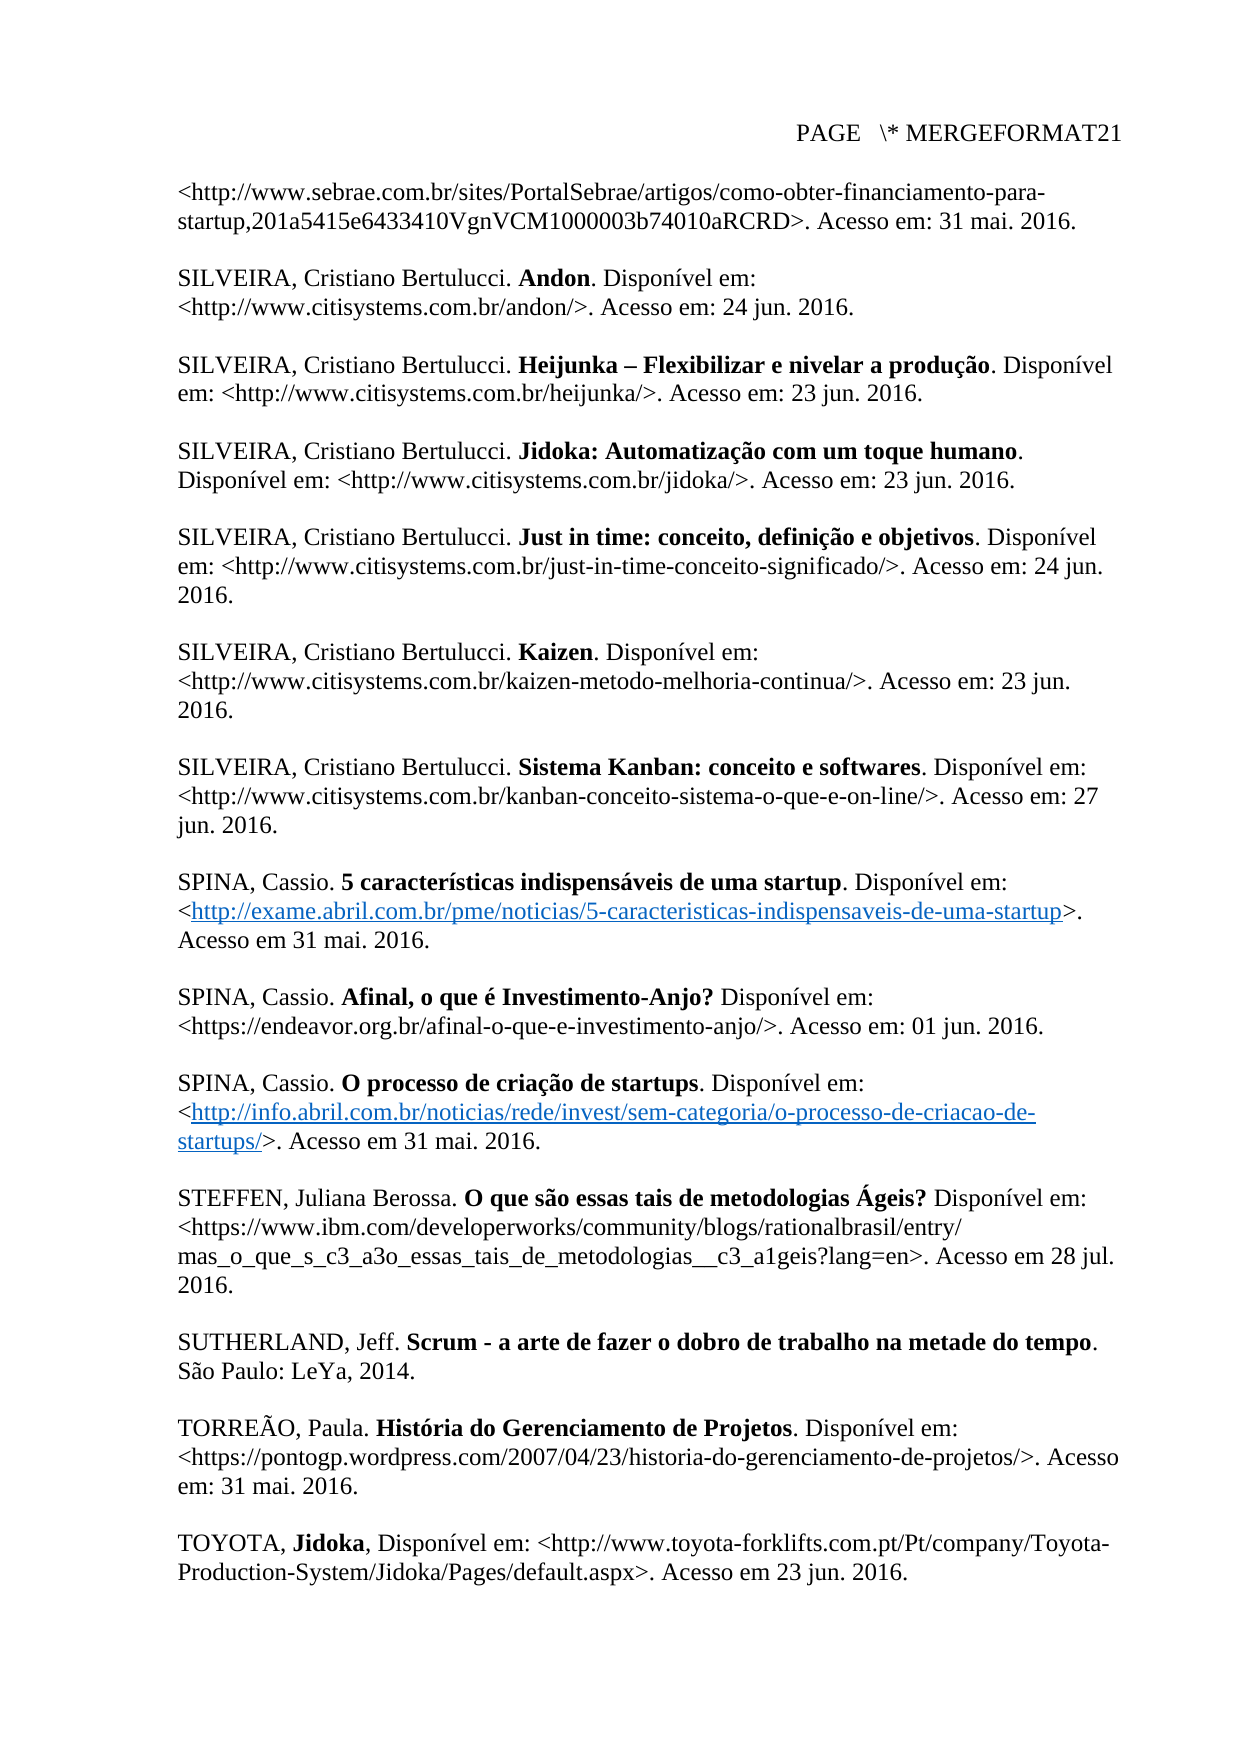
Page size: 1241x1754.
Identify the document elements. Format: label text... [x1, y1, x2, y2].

text SPINA, Cassio. Afinal, o que é Investimento-Anjo? Disponível em: [177, 982, 1122, 1011]
text <https://www.ibm.com/developerworks/community/blogs/rationalbrasil/entry/mas_o_que_s_c3_a3o_essas_tais_de_metodologias__c3_a1geis?lang=en>. Acesso em 28 jul. 2016. [233, 1212, 1122, 1298]
text <http://www.sebrae.com.br/sites/PortalSebrae/artigos/como-obter-financiamento-para-startup,201a5415e6433410VgnVCM1000003b74010aRCRD>. Acesso em: 31 mai. 2016. [177, 177, 1122, 235]
text SILVEIRA, Cristiano Bertulucci. Andon. Disponível em: <http://www.citisystems.com.br/andon/>. Acesso em: 24 jun. 2016. [177, 263, 1122, 321]
text SILVEIRA, Cristiano Bertulucci. Just in time: conceito, definição e objetivos. Disponível em: <http://www.citisystems.com.br/just-in-time-conceito-significado/>. Acesso em: 24 jun. 2016. [177, 522, 1122, 608]
text SILVEIRA, Cristiano Bertulucci. Heijunka – Flexibilizar e nivelar a produção. Disponível em: <http://www.citisystems.com.br/heijunka/>. Acesso em: 23 jun. 2016. [177, 350, 1122, 407]
text SILVEIRA, Cristiano Bertulucci. Kaizen. Disponível em: <http://www.citisystems.com.br/kaizen-metodo-melhoria-continua/>. Acesso em: 23 jun. 2016. [177, 637, 1122, 723]
text TOYOTA, Jidoka, Disponível em: <http://www.toyota-forklifts.com.pt/Pt/company/Toyota-Production-System/Jidoka/Pages/default.aspx>. Acesso em 23 jun. 2016. [177, 1528, 1122, 1586]
text <https://endeavor.org.br/afinal-o-que-e-investimento-anjo/>. Acesso em: 01 jun. 2016. [177, 1011, 1122, 1040]
text SPINA, Cassio. O processo de criação de startups. Disponível em: <http://info.abril.com.br/noticias/rede/invest/sem-categoria/o-processo-de-criacao-de-startups/>. Acesso em 31 mai. 2016. [177, 1068, 1122, 1155]
text SILVEIRA, Cristiano Bertulucci. Jidoka: Automatização com um toque humano. Disponível em: <http://www.citisystems.com.br/jidoka/>. Acesso em: 23 jun. 2016. [177, 436, 1122, 493]
text TORREÃO, Paula. História do Gerenciamento de Projetos. Disponível em: <https://pontogp.wordpress.com/2007/04/23/historia-do-gerenciamento-de-projetos/>. Acesso em: 31 mai. 2016. [177, 1413, 1122, 1500]
text SILVEIRA, Cristiano Bertulucci. Sistema Kanban: conceito e softwares. Disponível em: <http://www.citisystems.com.br/kanban-conceito-sistema-o-que-e-on-line/>. Acesso em: 27 jun. 2016. [177, 752, 1122, 838]
text SPINA, Cassio. 5 características indispensáveis de uma startup. Disponível em: <http://exame.abril.com.br/pme/noticias/5-caracteristicas-indispensaveis-de-uma-startup>. Acesso em 31 mai. 2016. [177, 867, 1122, 953]
text SUTHERLAND, Jeff. Scrum - a arte de fazer o dobro de trabalho na metade do tempo. São Paulo: LeYa, 2014. [177, 1327, 1122, 1385]
text STEFFEN, Juliana Berossa. O que são essas tais de metodologias Ágeis? Disponível em: [177, 1183, 1122, 1212]
